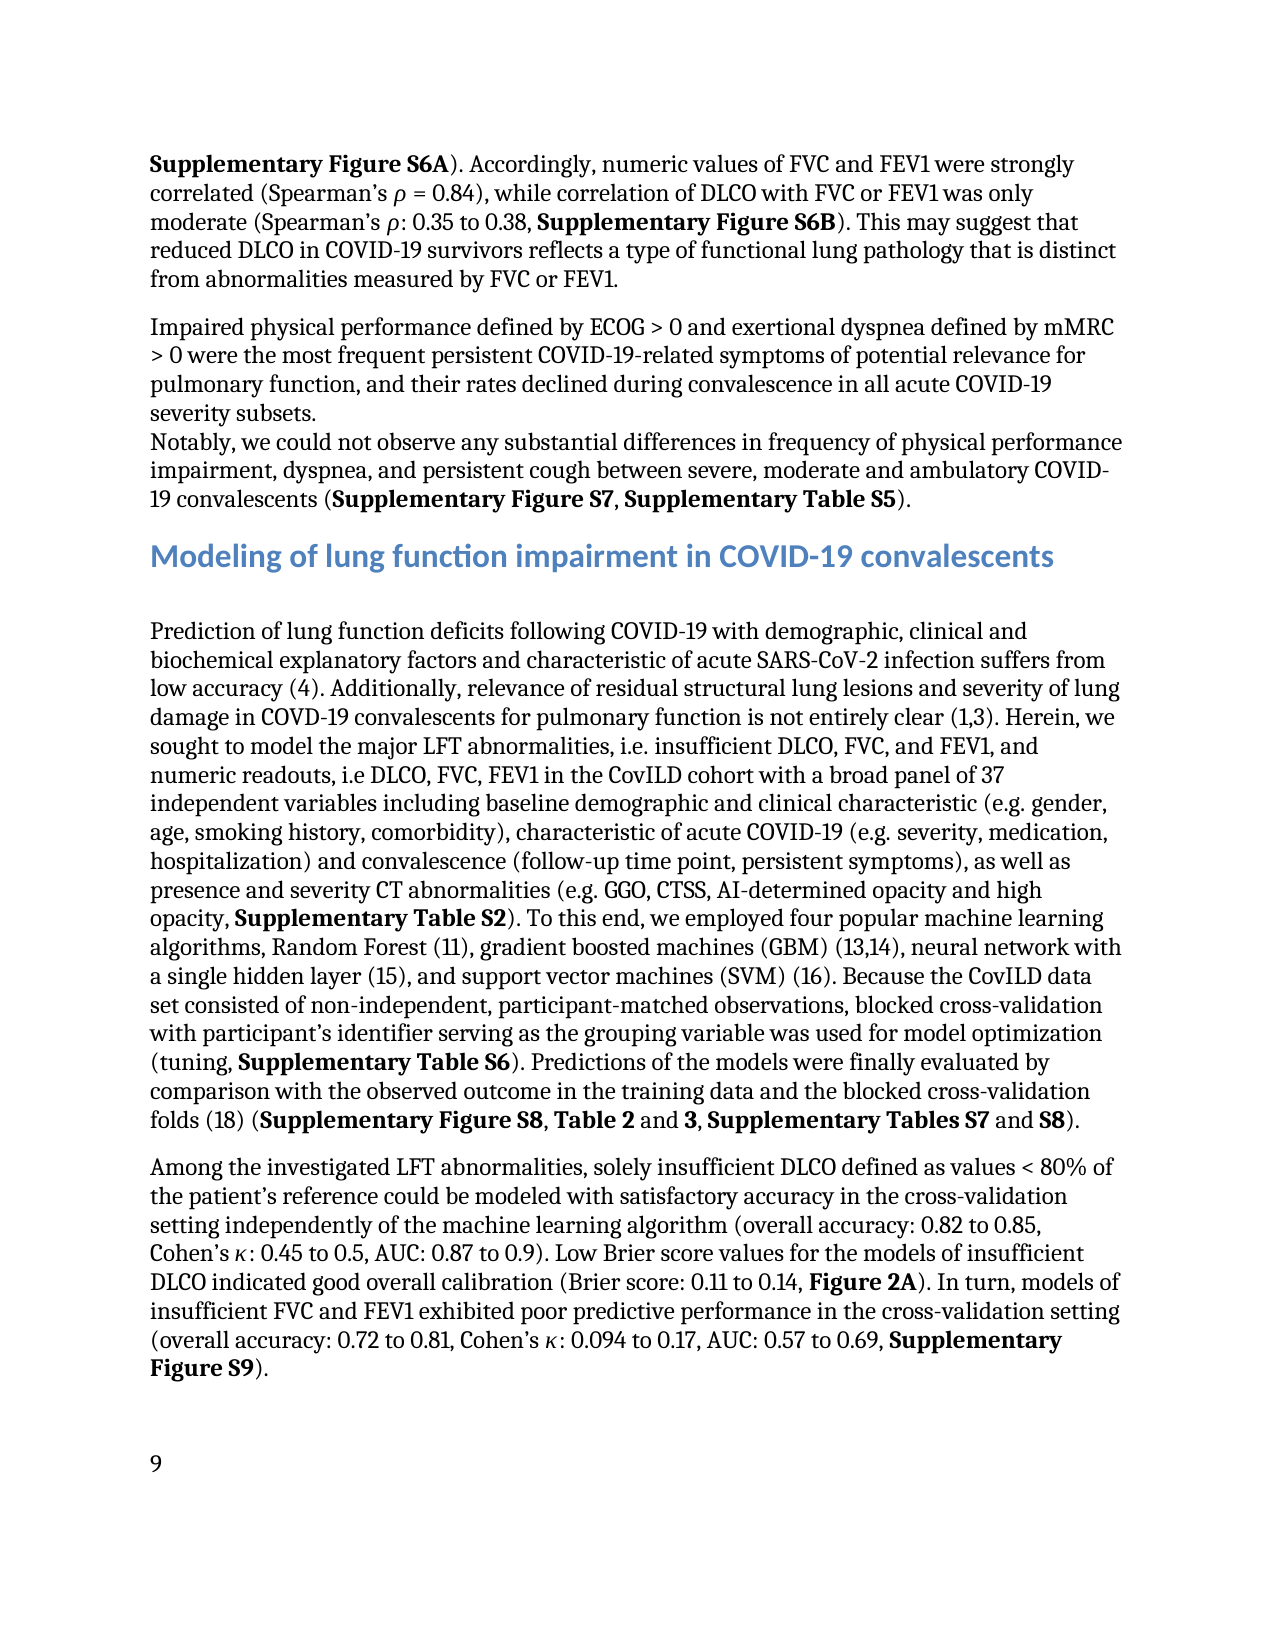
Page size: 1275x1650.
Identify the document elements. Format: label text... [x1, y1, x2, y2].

text Impaired physical performance defined by ECOG > 0 and exertional dyspnea defined by mMRC > 0 were the most frequent persistent COVID-19-related symptoms of potential relevance for pulmonary function, and their rates declined during convalescence in all acute COVID-19 severity subsets. Notably, we could not observe any substantial differences in frequency of physical performance impairment, dyspnea, and persistent cough between severe, moderate and ambulatory COVID-19 convalescents (Supplementary Figure S7, Supplementary Table S5). [150, 312, 1125, 514]
text Among the investigated LFT abnormalities, solely insufficient DLCO defined as values < 80% of the patient’s reference could be modeled with satisfactory accuracy in the cross-validation setting independently of the machine learning algorithm (overall accuracy: 0.82 to 0.85, Cohen’s : 0.45 to 0.5, AUC: 0.87 to 0.9). Low Brier score values for the models of insufficient DLCO indicated good overall calibration (Brier score: 0.11 to 0.14, Figure 2A). In turn, models of insufficient FVC and FEV1 exhibited poor predictive performance in the cross-validation setting (overall accuracy: 0.72 to 0.81, Cohen’s : 0.094 to 0.17, AUC: 0.57 to 0.69, Supplementary Figure S9). [150, 1153, 1125, 1383]
text Prediction of lung function deficits following COVID-19 with demographic, clinical and biochemical explanatory factors and characteristic of acute SARS-CoV-2 infection suffers from low accuracy (4). Additionally, relevance of residual structural lung lesions and severity of lung damage in COVD-19 convalescents for pulmonary function is not entirely clear (1,3). Herein, we sought to model the major LFT abnormalities, i.e. insufficient DLCO, FVC, and FEV1, and numeric readouts, i.e DLCO, FVC, FEV1 in the CovILD cohort with a broad panel of 37 independent variables including baseline demographic and clinical characteristic (e.g. gender, age, smoking history, comorbidity), characteristic of acute COVID-19 (e.g. severity, medication, hospitalization) and convalescence (follow-up time point, persistent symptoms), as well as presence and severity CT abnormalities (e.g. GGO, CTSS, AI-determined opacity and high opacity, Supplementary Table S2). To this end, we employed four popular machine learning algorithms, Random Forest (11), gradient boosted machines (GBM) (13,14), neural network with a single hidden layer (15), and support vector machines (SVM) (16). Because the CovILD data set consisted of non-independent, participant-matched observations, blocked cross-validation with participant’s identifier serving as the grouping variable was used for model optimization (tuning, Supplementary Table S6). Predictions of the models were finally evaluated by comparison with the observed outcome in the training data and the blocked cross-validation folds (18) (Supplementary Figure S8, Table 2 and 3, Supplementary Tables S7 and S8). [150, 617, 1125, 1134]
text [150, 150, 1125, 294]
subtitle Modeling of lung function impairment in COVID-19 convalescents [150, 535, 1125, 576]
